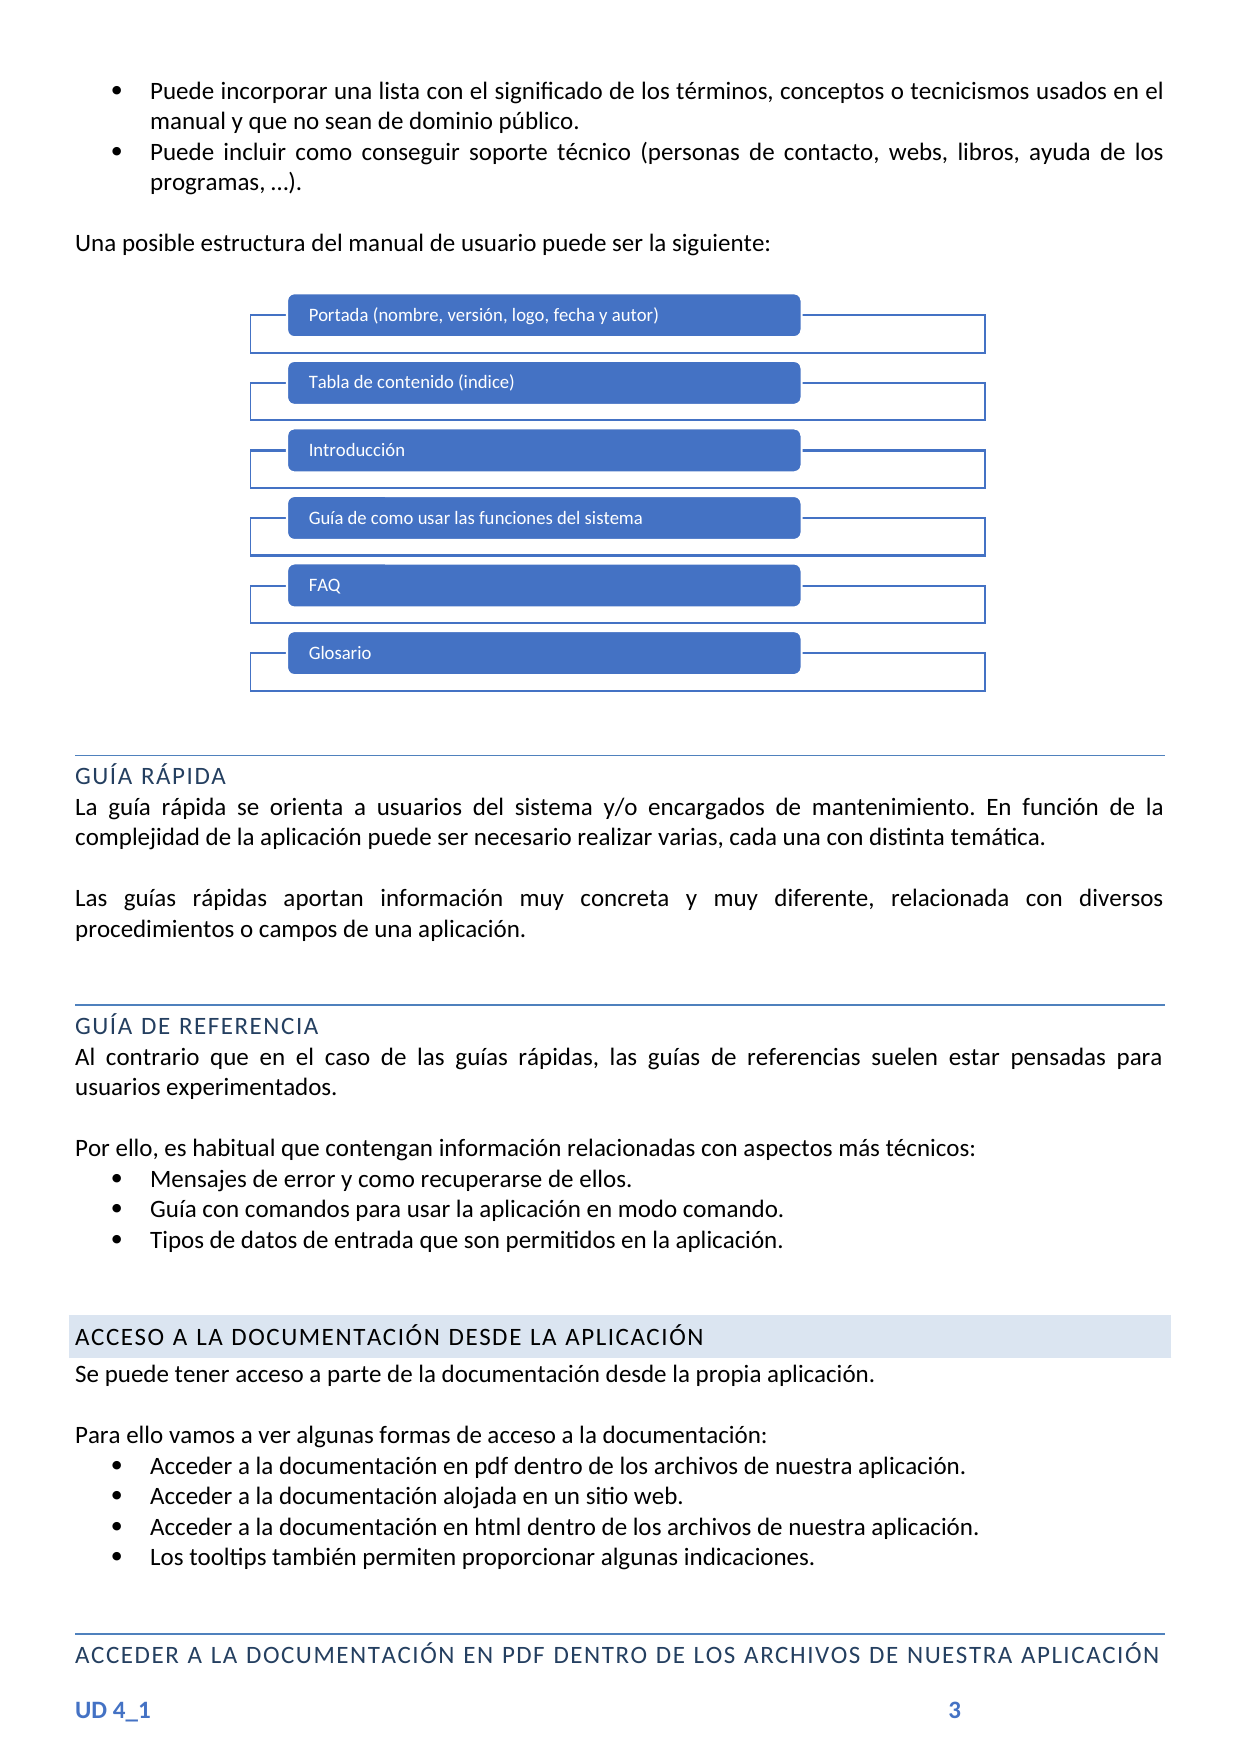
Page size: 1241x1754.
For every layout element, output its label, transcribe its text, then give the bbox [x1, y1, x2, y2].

subtitle GUÍA RÁPIDA [75, 756, 1165, 791]
text Una posible estructura del manual de usuario puede ser la siguiente: [75, 228, 1165, 258]
list Guía con comandos para usar la aplicación en modo comando. [112, 1193, 1165, 1224]
list Acceder a la documentación en html dentro de los archivos de nuestra aplicación. [112, 1511, 1165, 1541]
subtitle GUÍA DE REFERENCIA [75, 1006, 1165, 1041]
text La guía rápida se orienta a usuarios del sistema y/o encargados de mantenimiento. En función de la complejidad de la aplicación puede ser necesario realizar varias, cada una con distinta temática. [75, 791, 1165, 852]
list Acceder a la documentación en pdf dentro de los archivos de nuestra aplicación. [112, 1450, 1165, 1480]
text Por ello, es habitual que contengan información relacionadas con aspectos más técnicos: [75, 1132, 1165, 1163]
text Se puede tener acceso a parte de la documentación desde la propia aplicación. [75, 1358, 1165, 1389]
list Puede incluir como conseguir soporte técnico (personas de contacto, webs, libros, ayuda de los programas, …). [112, 136, 1165, 197]
text Para ello vamos a ver algunas formas de acceso a la documentación: [75, 1419, 1165, 1450]
list Los tooltips también permiten proporcionar algunas indicaciones. [112, 1541, 1165, 1572]
subtitle ACCESO A LA DOCUMENTACIÓN DESDE LA APLICACIÓN [75, 1322, 1165, 1352]
text Las guías rápidas aportan información muy concreta y muy diferente, relacionada con diversos procedimientos o campos de una aplicación. [75, 882, 1165, 943]
subtitle ACCEDER A LA DOCUMENTACIÓN EN PDF DENTRO DE LOS ARCHIVOS DE NUESTRA APLICACIÓN [75, 1635, 1165, 1669]
list Acceder a la documentación alojada en un sitio web. [112, 1480, 1165, 1511]
list Puede incorporar una lista con el significado de los términos, conceptos o tecnicismos usados en el manual y que no sean de dominio público. [112, 75, 1165, 136]
list Mensajes de error y como recuperarse de ellos. [112, 1163, 1165, 1193]
list Tipos de datos de entrada que son permitidos en la aplicación. [112, 1224, 1165, 1254]
text Al contrario que en el caso de las guías rápidas, las guías de referencias suelen estar pensadas para usuarios experimentados. [75, 1041, 1165, 1102]
